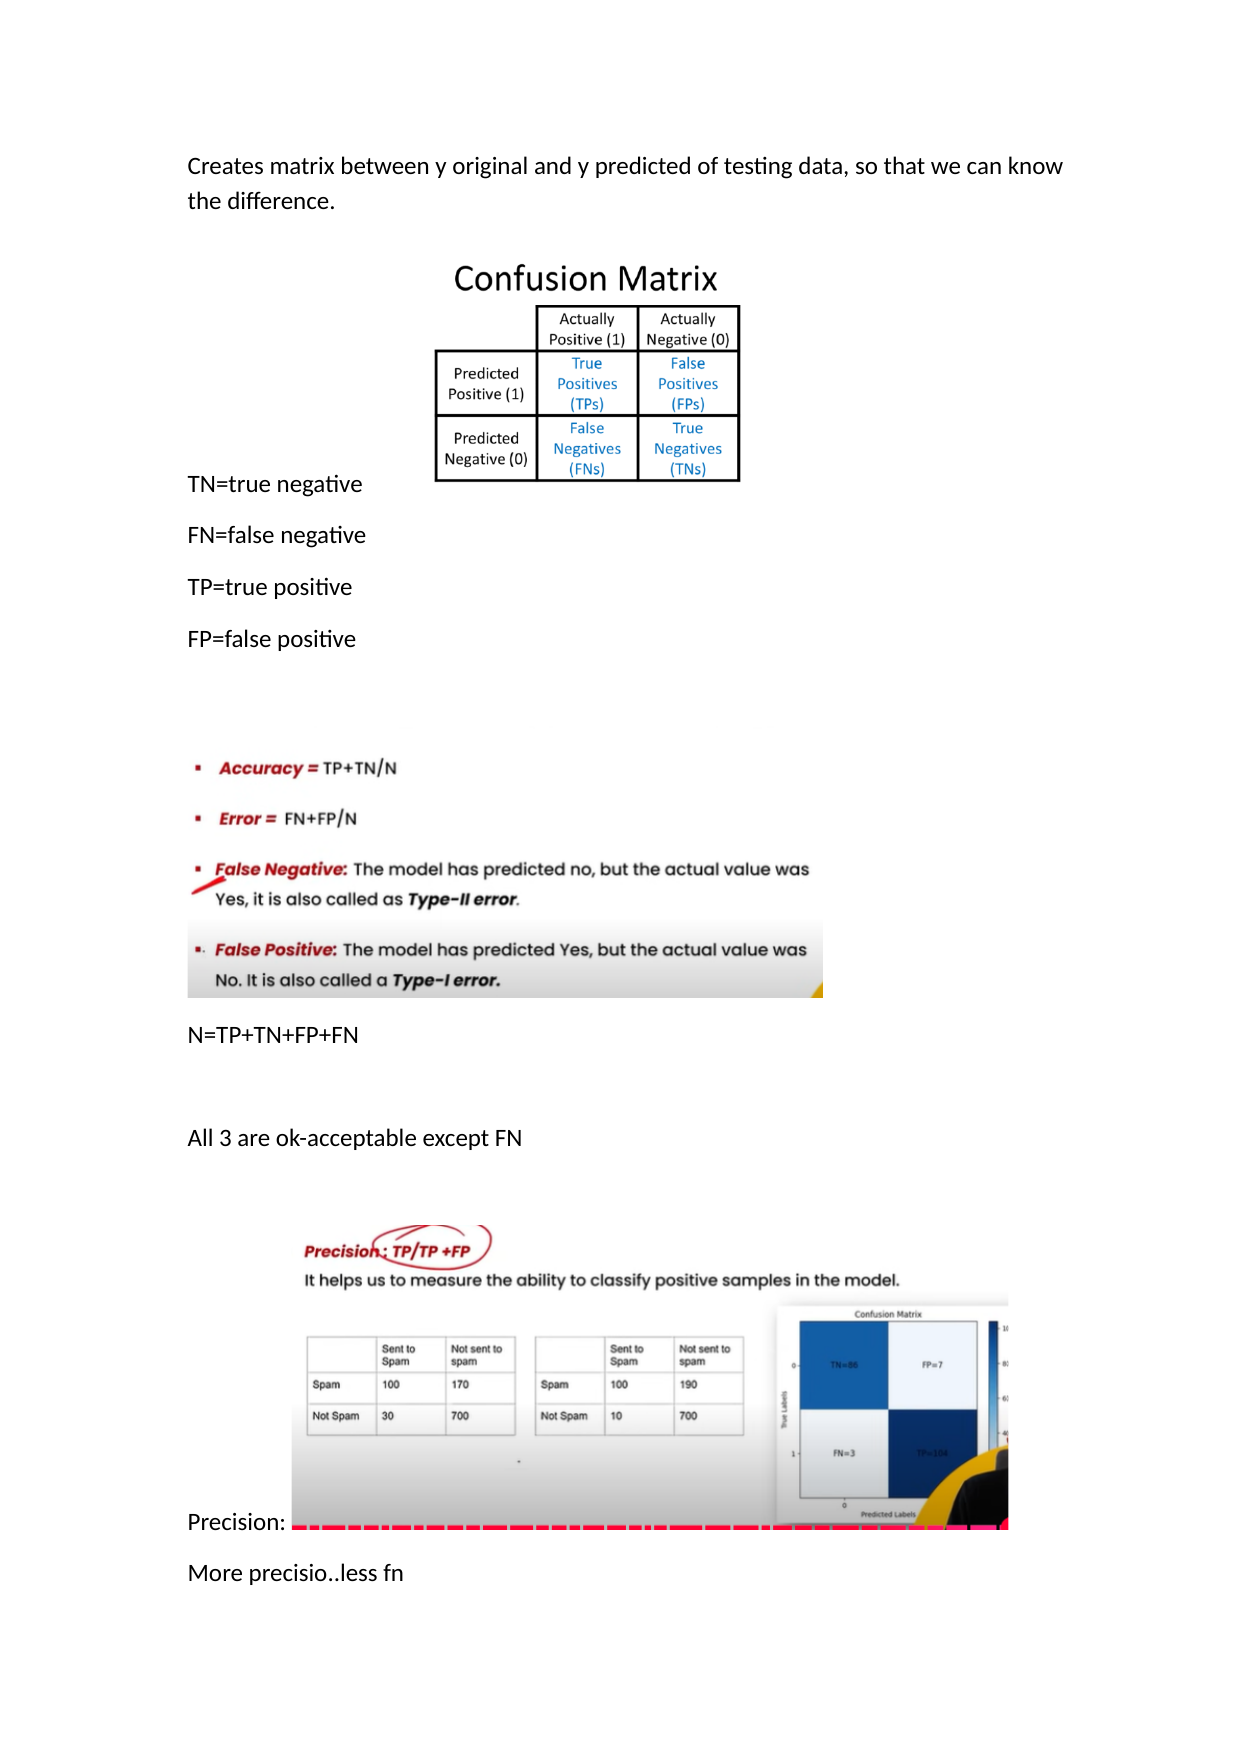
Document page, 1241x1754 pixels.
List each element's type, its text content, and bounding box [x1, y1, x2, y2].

picture [291, 1225, 1009, 1530]
text Creates matrix between y original and y predicted of testing data, so that we can know the difference. [187, 150, 1090, 216]
picture [368, 236, 822, 492]
text N=TP+TN+FP+FN [187, 1019, 1090, 1050]
text More precisio..less fn [187, 1557, 1090, 1588]
text All 3 are ok-acceptable except FN [187, 1122, 1090, 1153]
text FN=false negative [187, 519, 1090, 550]
text FP=false positive [187, 623, 1090, 653]
picture [187, 726, 823, 998]
text TP=true positive [187, 571, 1090, 602]
